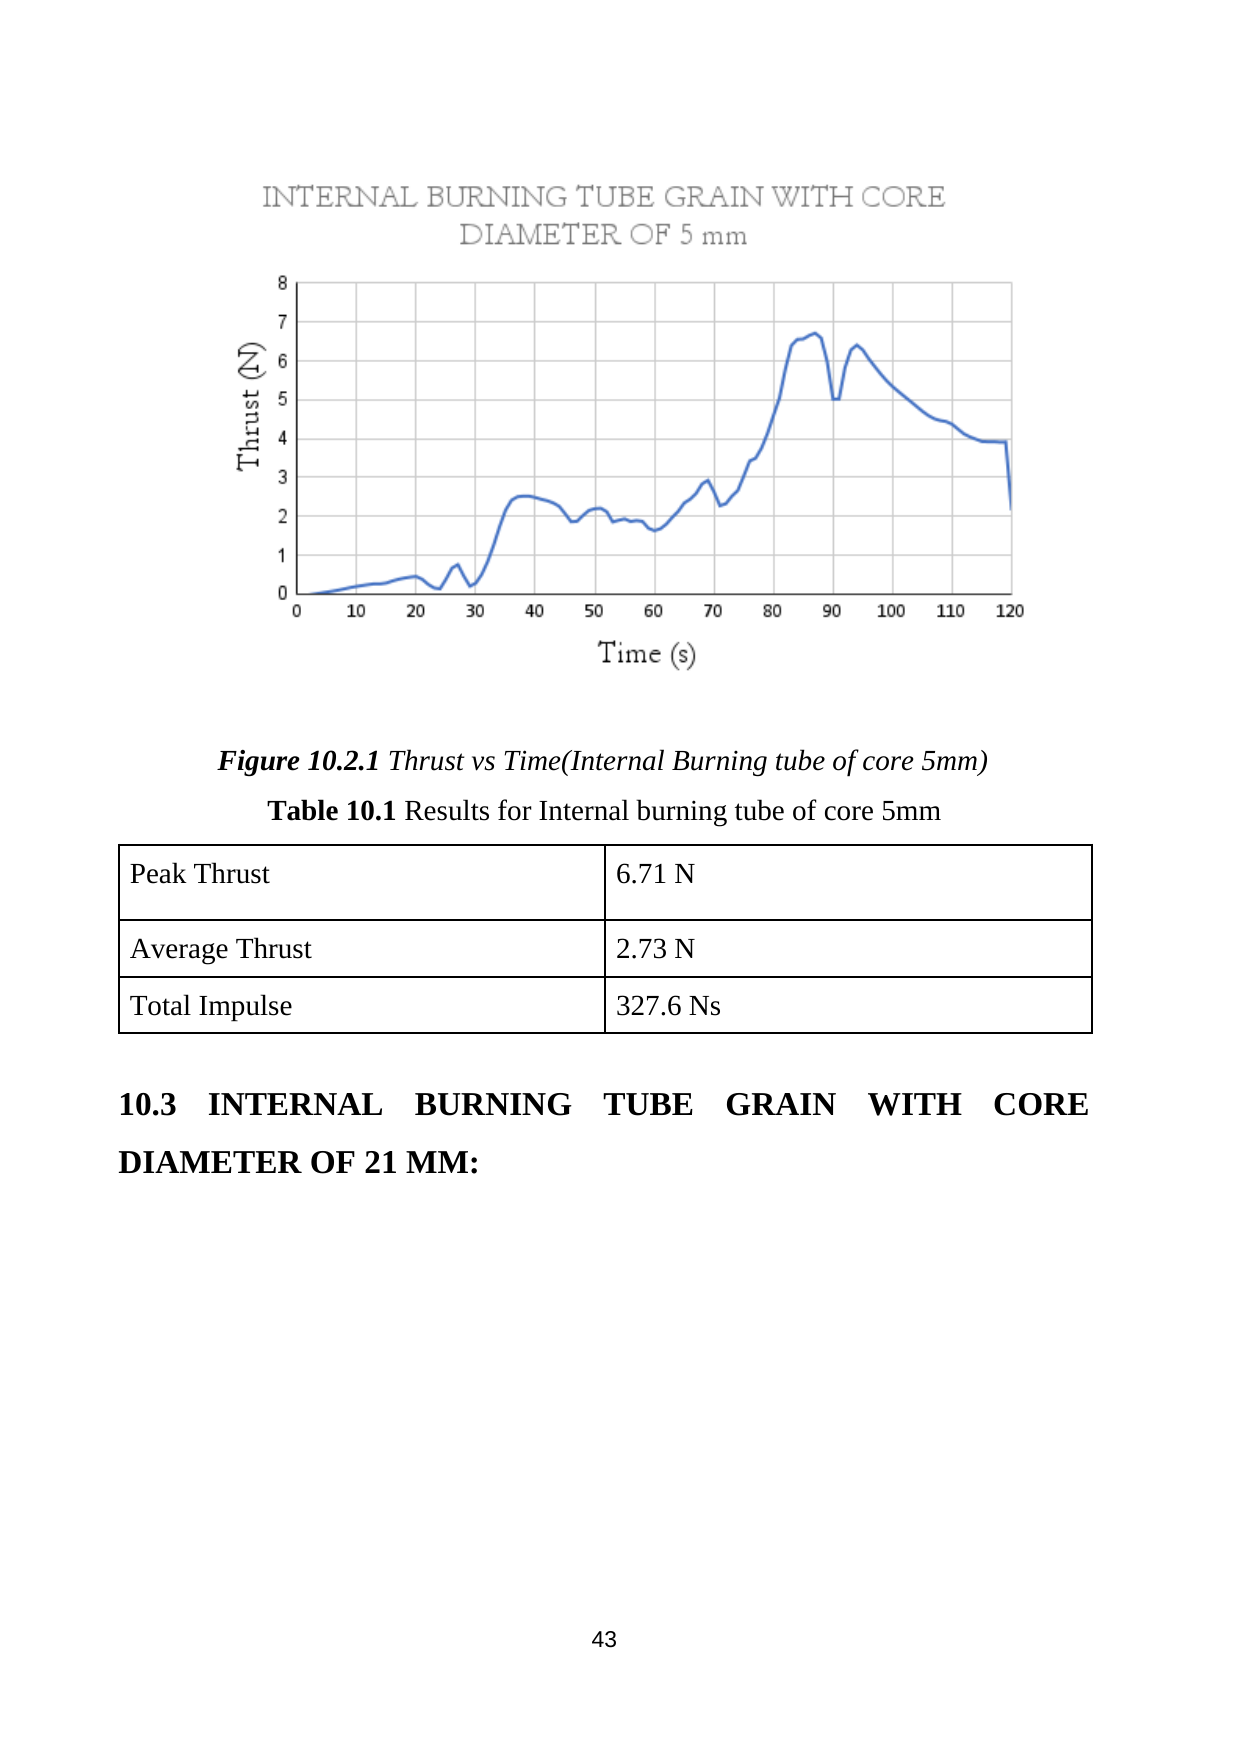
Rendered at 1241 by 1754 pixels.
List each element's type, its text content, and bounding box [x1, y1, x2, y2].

picture [168, 150, 1040, 730]
text Table 10.1 Results for Internal burning tube of core 5mm [118, 793, 1090, 827]
table_cell Average Thrust [120, 921, 604, 976]
text Figure 10.2.1 Thrust vs Time(Internal Burning tube of core 5mm) [118, 743, 1090, 776]
table_cell 2.73 N [606, 921, 1091, 976]
table_cell Total Impulse [120, 978, 604, 1032]
table_header Peak Thrust [120, 846, 604, 919]
text 10.3 INTERNAL BURNING TUBE GRAIN WITH CORE DIAMETER OF 21 MM: [118, 1084, 1090, 1180]
table_header 6.71 N [606, 846, 1091, 919]
table_cell 327.6 Ns [606, 978, 1091, 1032]
